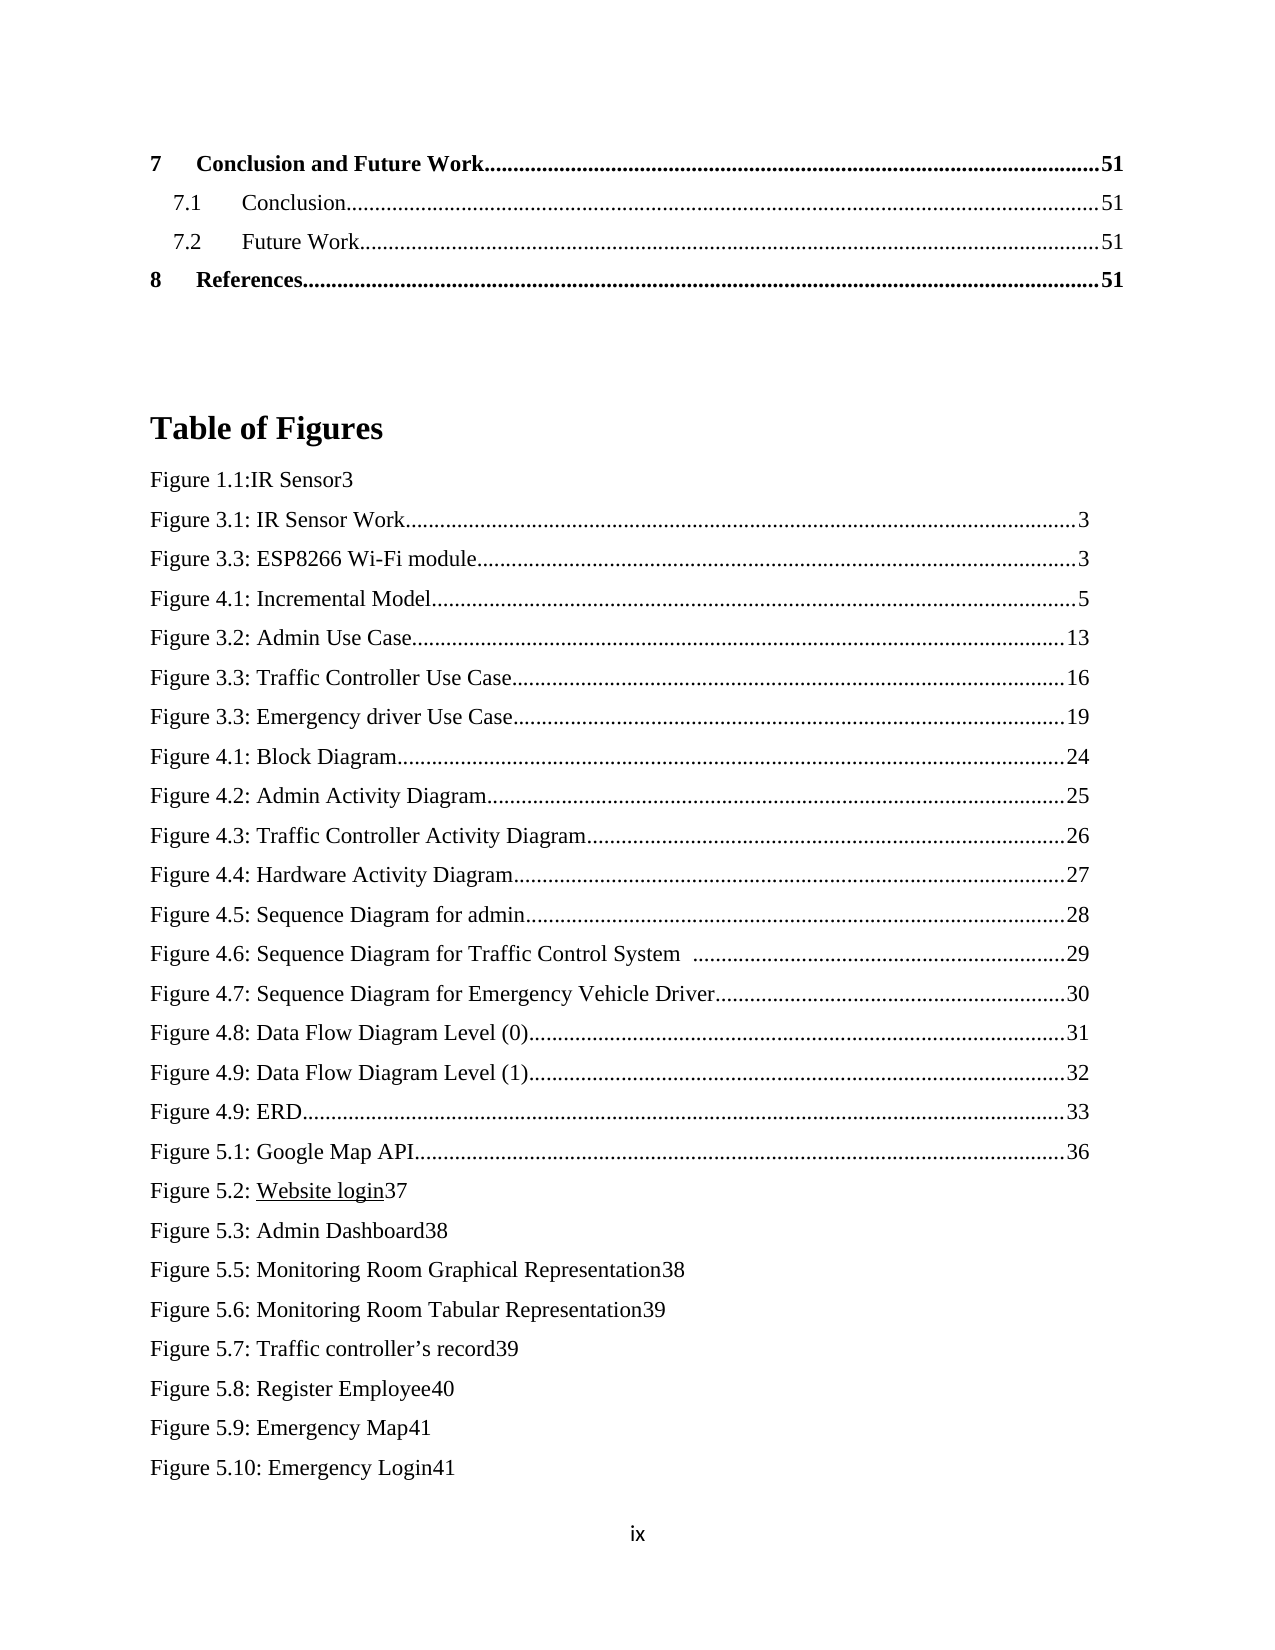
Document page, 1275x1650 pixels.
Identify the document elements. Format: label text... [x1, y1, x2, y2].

text Figure 3.2: Admin Use Case 13 [150, 624, 1125, 651]
text Figure 4.2: Admin Activity Diagram 25 [150, 782, 1125, 809]
text Figure 5.2: Website login 37 [150, 1177, 1125, 1203]
text Figure 4.5: Sequence Diagram for admin 28 [150, 901, 1125, 927]
text Figure 3.3: ESP8266 Wi-Fi module. 3 [150, 546, 1125, 572]
text Figure 4.1: Incremental Model 5 [150, 585, 1125, 611]
text Figure 5.3: Admin Dashboard 38 [150, 1217, 1125, 1243]
text Figure 4.9: Data Flow Diagram Level (1) 32 [150, 1059, 1125, 1085]
text Figure 5.5: Monitoring Room Graphical Representation 38 [150, 1256, 1125, 1282]
text Table of Figures [150, 408, 1125, 447]
text Figure 4.3: Traffic Controller Activity Diagram 26 [150, 822, 1125, 848]
text Figure 5.9: Emergency Map 41 [150, 1414, 1125, 1440]
text Figure 5.10: Emergency Login 41 [150, 1453, 1125, 1480]
text Figure 4.6: Sequence Diagram for Traffic Control System 29 [150, 940, 1125, 967]
text Figure 4.7: Sequence Diagram for Emergency Vehicle Driver 30 [150, 980, 1125, 1006]
text Figure 5.6: Monitoring Room Tabular Representation 39 [150, 1296, 1125, 1322]
text Figure 4.8: Data Flow Diagram Level (0) 31 [150, 1019, 1125, 1046]
text Figure 4.1: Block Diagram 24 [150, 743, 1125, 769]
text Figure 5.1: Google Map API 36 [150, 1138, 1125, 1164]
text Figure 3.1: IR Sensor Work 3 [150, 506, 1125, 532]
text Figure 3.3: Emergency driver Use Case. 19 [150, 703, 1125, 730]
text Figure 3.3: Traffic Controller Use Case. 16 [150, 664, 1125, 690]
text Figure 1.1:IR Sensor 3 [150, 467, 1125, 493]
text Figure 5.8: Register Employee 40 [150, 1374, 1125, 1401]
text Figure 5.7: Traffic controller’s record 39 [150, 1335, 1125, 1361]
text Figure 4.4: Hardware Activity Diagram 27 [150, 861, 1125, 888]
text Figure 4.9: ERD 33 [150, 1098, 1125, 1124]
